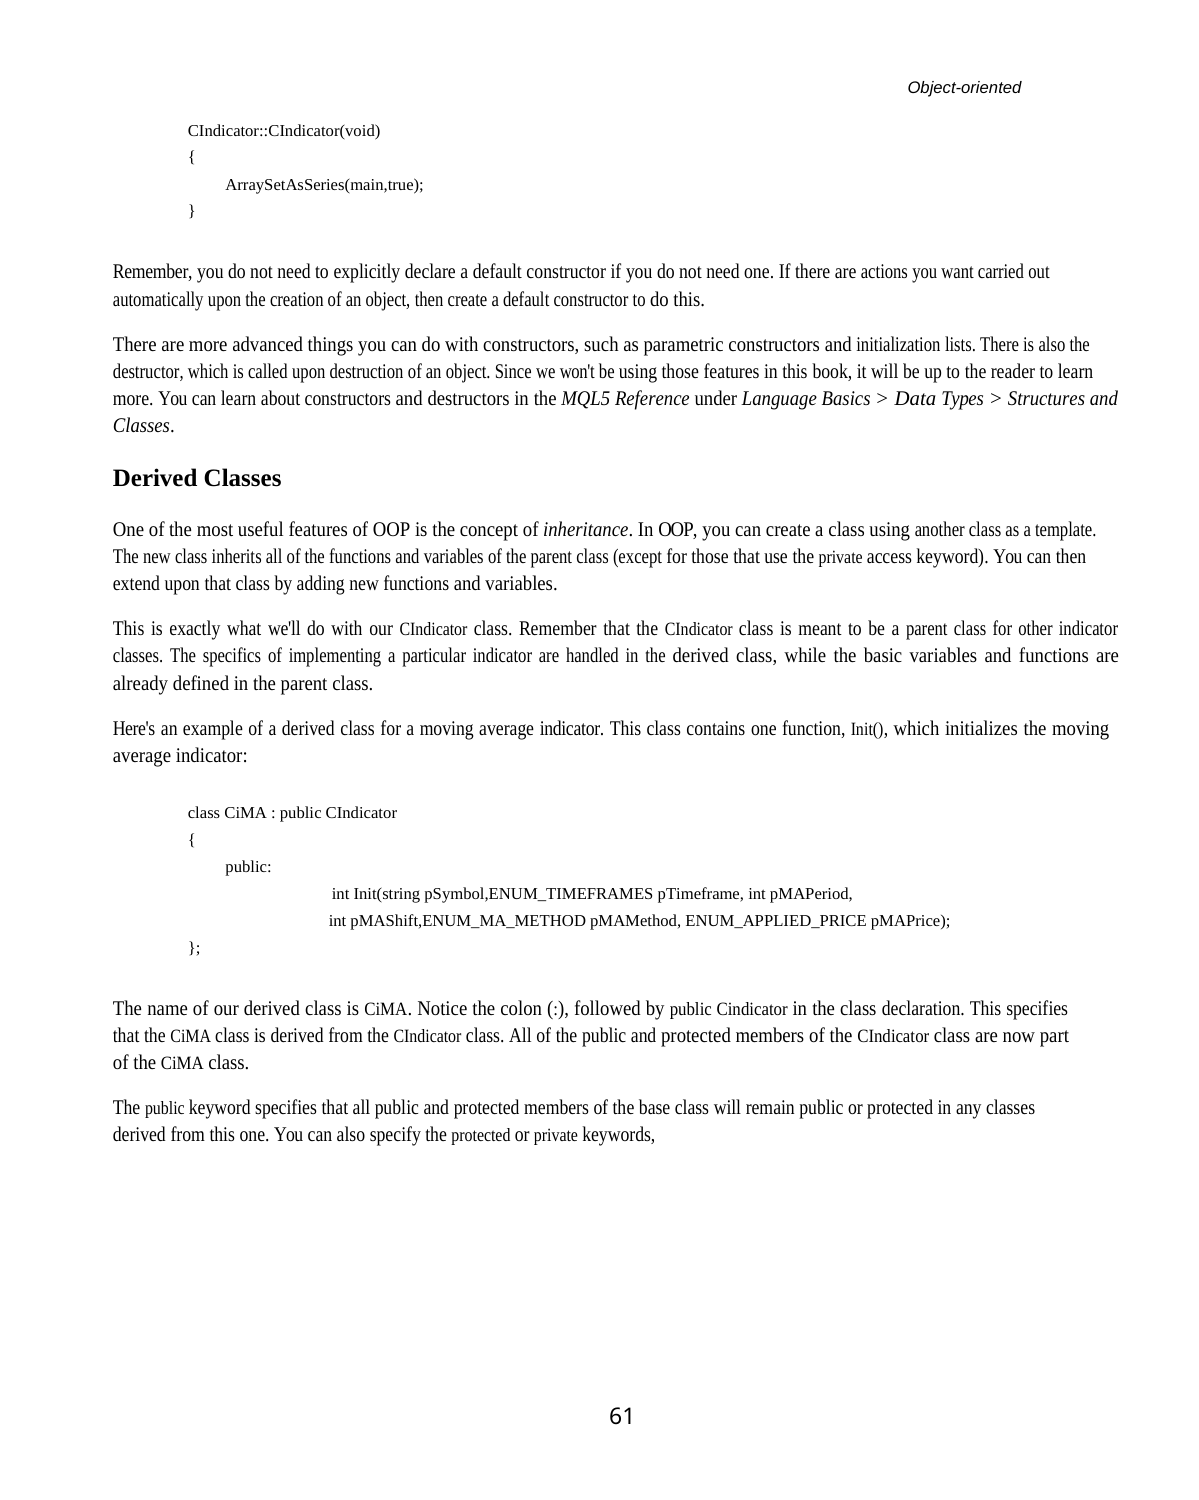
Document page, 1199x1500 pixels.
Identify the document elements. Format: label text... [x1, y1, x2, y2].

text }; [188, 937, 1199, 957]
text The public keyword specifies that all public and protected members of the base class will remain public or protected in any classes derived from this one. You can also specify the protected or private keywords, [113, 1095, 1091, 1146]
text This is exactly what we'll do with our CIndicator class. Remember that the CIndicator class is meant to be a parent class for other indicator classes. The specifics of implementing a particular indicator are handled in the derived class, while the basic variables and functions are already defined in the parent class. [113, 616, 1119, 695]
text } [188, 201, 1199, 220]
text Remember, you do not need to explicitly declare a default constructor if you do not need one. If there are actions you want carried out automatically upon the creation of an object, then create a default constructor to do this. [113, 259, 1122, 311]
text ArraySetAsSeries(main,true); [225, 174, 1199, 193]
text One of the most useful features of OOP is the concept of inheritance. In OOP, you can create a class using another class as a template. The new class inherits all of the functions and variables of the parent class (except for those that use the private access keyword). You can then extend upon that class by adding new functions and variables. [113, 517, 1122, 595]
text int pMAShift,ENUM_MA_METHOD pMAMethod, ENUM_APPLIED_PRICE pMAPrice); [148, 910, 1131, 929]
text int Init(string pSymbol,ENUM_TIMEFRAMES pTimeframe, int pMAPeriod, [98, 884, 1086, 903]
subtitle Derived Classes [113, 463, 1199, 492]
text The name of our derived class is CiMA. Notice the colon (:), followed by public Cindicator in the class declaration. This specifies that the CiMA class is derived from the CIndicator class. All of the public and protected members of the CIndicator class are now part of the CiMA class. [113, 996, 1070, 1074]
text { [188, 830, 1199, 849]
text public: [225, 857, 1199, 876]
text CIndicator::CIndicator(void) [188, 121, 1199, 140]
text Here's an example of a derived class for a moving average indicator. This class contains one function, Init(), which initializes the moving average indicator: [113, 716, 1110, 767]
text There are more advanced things you can do with constructors, such as parametric constructors and initialization lists. There is also the destructor, which is called upon destruction of an object. Since we won't be using those features in this book, it will be up to the reader to learn more. You can learn about constructors and destructors in the MQL5 Reference under Language Basics > Data Types > Structures and Classes. [113, 332, 1122, 437]
text { [188, 147, 1199, 166]
text class CiMA : public CIndicator [188, 803, 1199, 822]
